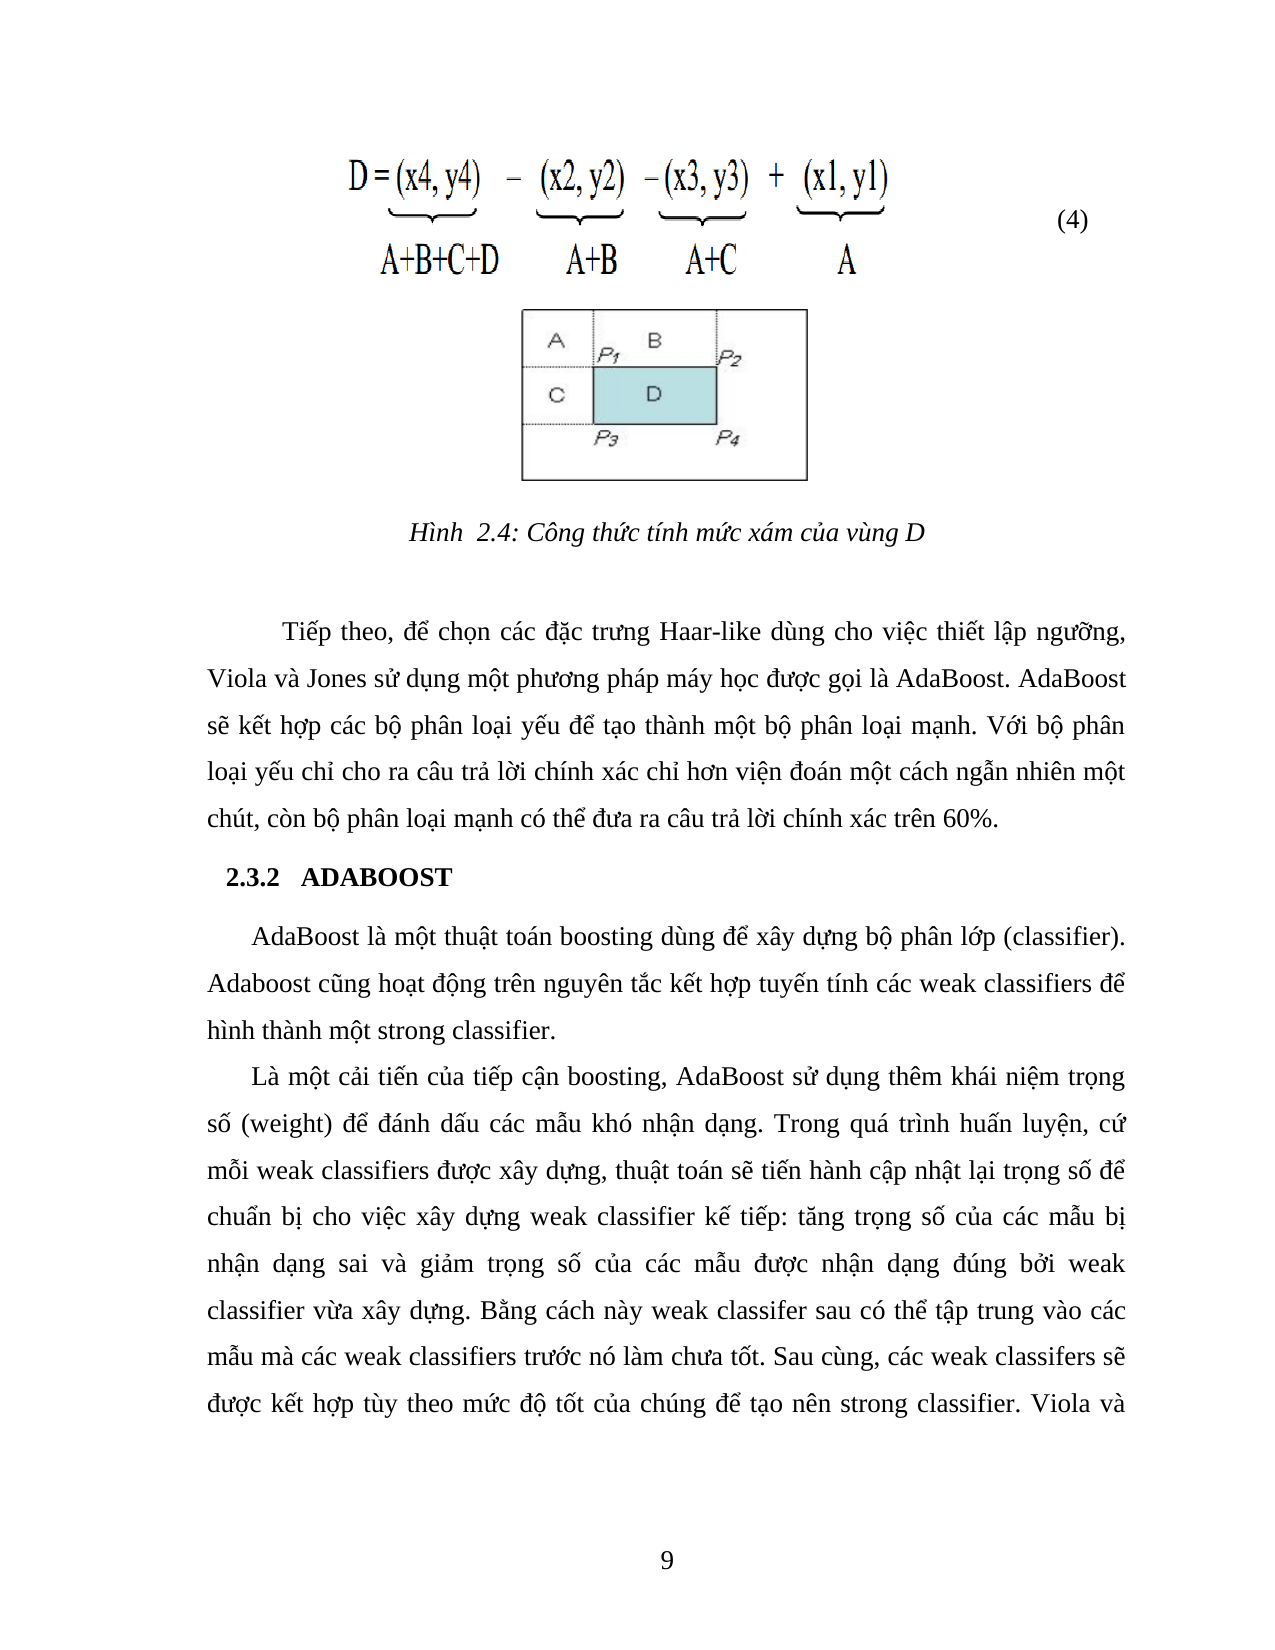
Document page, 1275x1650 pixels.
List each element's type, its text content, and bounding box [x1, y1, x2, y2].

table_header (4) [1041, 148, 1104, 306]
text AdaBoost là một thuật toán boosting dùng để xây dựng bộ phân lớp (classifier). Adaboost cũng hoạt động trên nguyên tắc kết hợp tuyến tính các weak classifiers để hình thành một strong classifier. [207, 921, 1127, 1045]
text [207, 1061, 1127, 1418]
picture [343, 147, 894, 291]
picture [517, 306, 817, 486]
text Hình 2.4: Công thức tính mức xám của vùng D [207, 516, 1127, 547]
subtitle ADABOOST [226, 861, 1127, 892]
text Tiếp theo, để chọn các đặc trưng Haar-like dùng cho việc thiết lập ngưỡng, Viola và Jones sử dụng một phương pháp máy học được gọi là AdaBoost. AdaBoost sẽ kết hợp các bộ phân loại yếu để tạo thành một bộ phân loại mạnh. Với bộ phân loại yếu chỉ cho ra câu trả lời chính xác chỉ hơn viện đoán một cách ngẫn nhiên một chút, còn bộ phân loại mạnh có thể đưa ra câu trả lời chính xác trên 60%. [207, 616, 1127, 833]
table_header [196, 148, 1041, 306]
